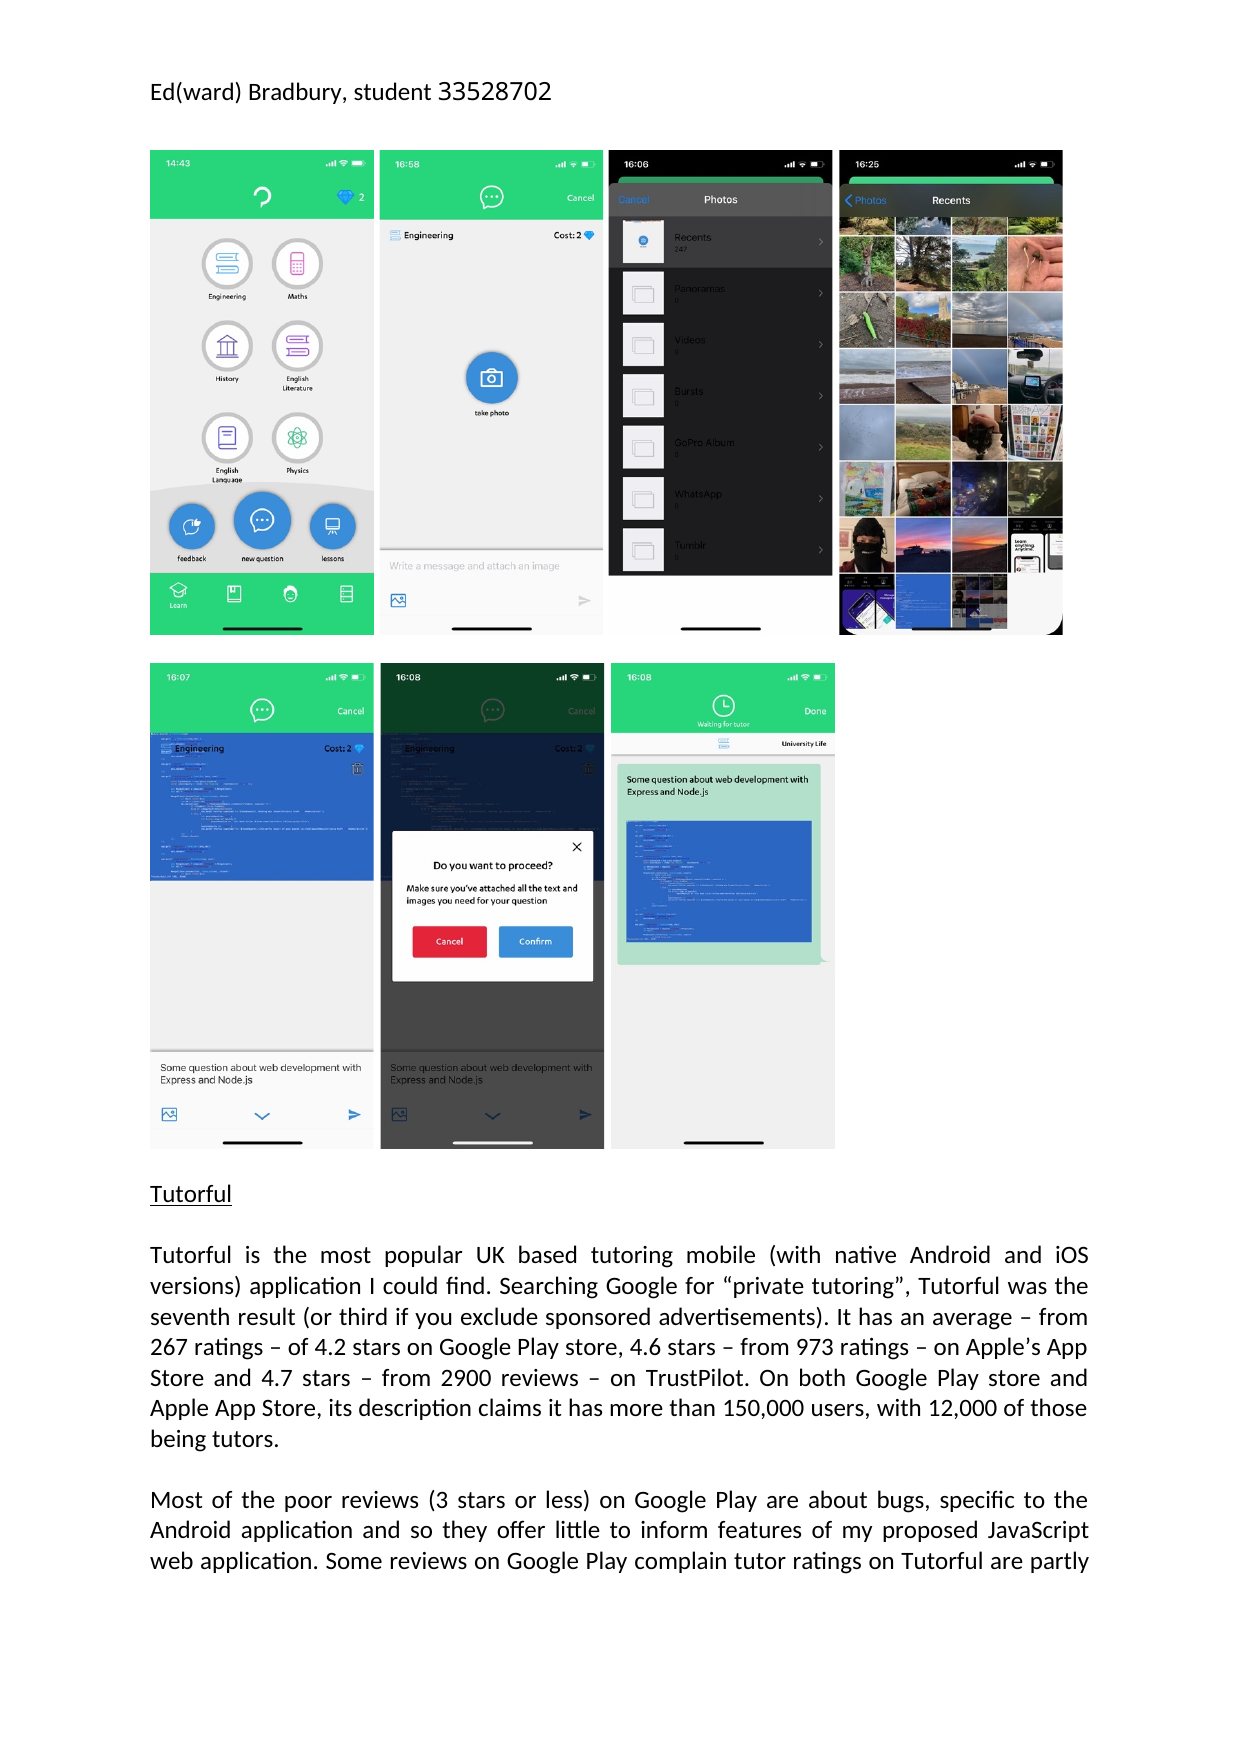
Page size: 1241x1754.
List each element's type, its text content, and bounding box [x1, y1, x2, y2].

picture [608, 150, 833, 635]
picture [839, 150, 1063, 635]
picture [380, 663, 605, 1149]
text Tutorful is the most popular UK based tutoring mobile (with native Android and iOS versions) application I could find. Searching Google for “private tutoring”, Tutorful was the seventh result (or third if you exclude sponsored advertisements). It has an average – from 267 ratings – of 4.2 stars on Google Play store, 4.6 stars – from 973 ratings – on Apple’s App Store and 4.7 stars – from 2900 reviews – on TrustPilot. On both Google Play store and Apple App Store, its description claims it has more than 150,000 users, with 12,000 of those being tutors. [150, 1240, 1090, 1453]
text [150, 1484, 1090, 1575]
picture [150, 150, 374, 635]
text Tutorful [150, 1179, 1090, 1209]
picture [379, 150, 604, 635]
picture [611, 663, 835, 1149]
picture [150, 663, 374, 1149]
